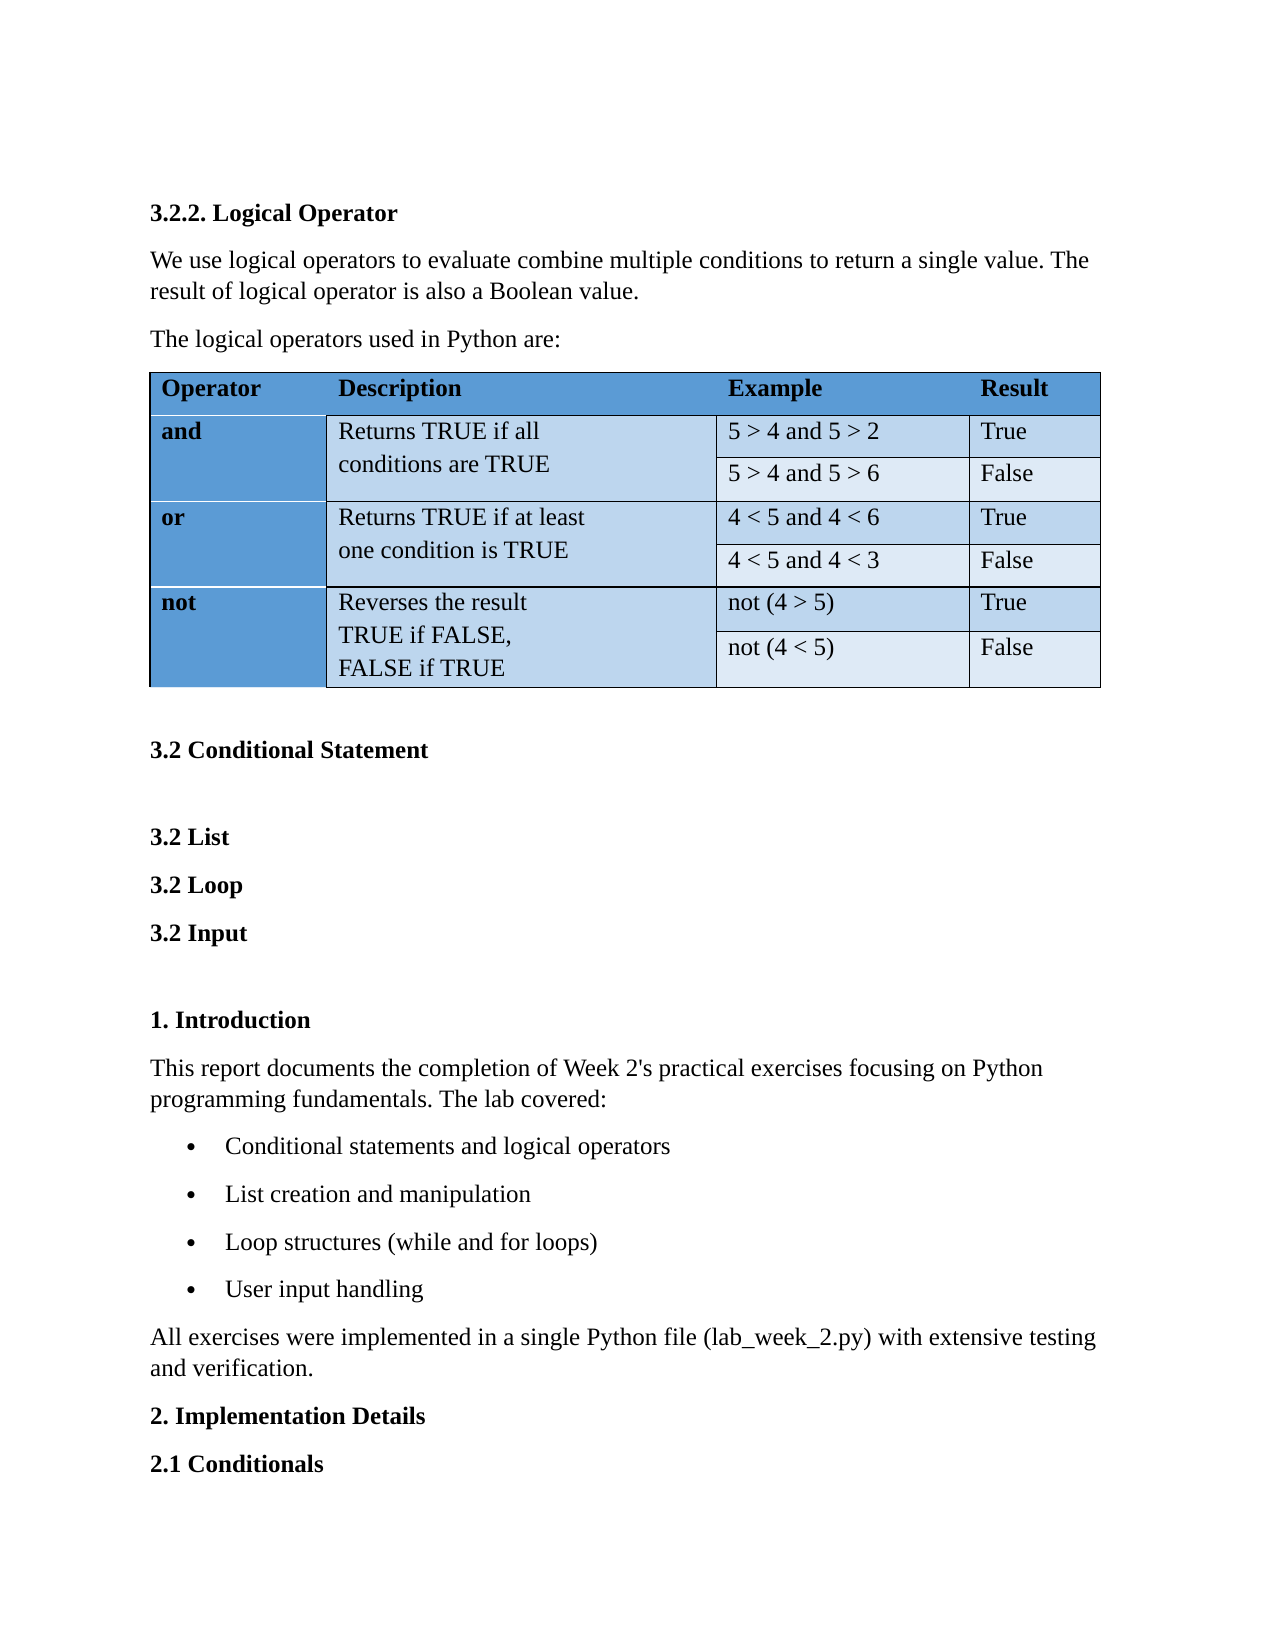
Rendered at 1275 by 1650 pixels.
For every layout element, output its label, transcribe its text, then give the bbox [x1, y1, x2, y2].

table_cell not [151, 588, 326, 687]
table_cell False [970, 632, 1100, 687]
subtitle 3.2 List [150, 822, 1125, 851]
list User input handling [187, 1274, 1125, 1303]
table_cell Returns TRUE if all conditions are TRUE [327, 416, 716, 501]
table_header Description [327, 373, 717, 415]
table_cell False [970, 545, 1100, 586]
list Conditional statements and logical operators [187, 1131, 1125, 1160]
table_cell True [970, 502, 1100, 544]
table_cell or [151, 502, 326, 586]
table_cell Reverses the result TRUE if FALSE, FALSE if TRUE [327, 588, 716, 687]
text 2.1 Conditionals [150, 1449, 1125, 1477]
table_cell False [970, 458, 1100, 501]
table_cell not (4 > 5) [717, 588, 969, 631]
text This report documents the completion of Week 2's practical exercises focusing on Python programming fundamentals. The lab covered: [150, 1053, 1125, 1112]
list List creation and manipulation [187, 1179, 1125, 1208]
table_cell not (4 < 5) [717, 632, 969, 687]
table_cell 4 < 5 and 4 < 3 [717, 545, 969, 586]
text All exercises were implemented in a single Python file (lab_week_2.py) with extensive testing and verification. [150, 1322, 1125, 1382]
text We use logical operators to evaluate combine multiple conditions to return a single value. The result of logical operator is also a Boolean value. [150, 245, 1125, 305]
table_cell and [151, 416, 326, 501]
table_header Result [969, 373, 1100, 415]
table_cell True [970, 416, 1100, 457]
list Loop structures (while and for loops) [187, 1227, 1125, 1256]
subtitle 3.2 Input [150, 918, 1125, 947]
table_cell 5 > 4 and 5 > 2 [717, 416, 969, 457]
table_header Example [717, 373, 969, 415]
subtitle 3.2 Loop [150, 870, 1125, 899]
table_cell Returns TRUE if at least one condition is TRUE [327, 502, 716, 586]
text The logical operators used in Python are: [150, 324, 1125, 353]
table_cell 4 < 5 and 4 < 6 [717, 502, 969, 544]
table_header Operator [151, 373, 327, 415]
text 1. Introduction [150, 1005, 1125, 1034]
subtitle 3.2 Conditional Statement [150, 735, 1125, 764]
text 2. Implementation Details [150, 1401, 1125, 1430]
text 3.2.2. Logical Operator [150, 198, 1125, 226]
table_cell 5 > 4 and 5 > 6 [717, 458, 969, 501]
table_cell True [970, 588, 1100, 631]
